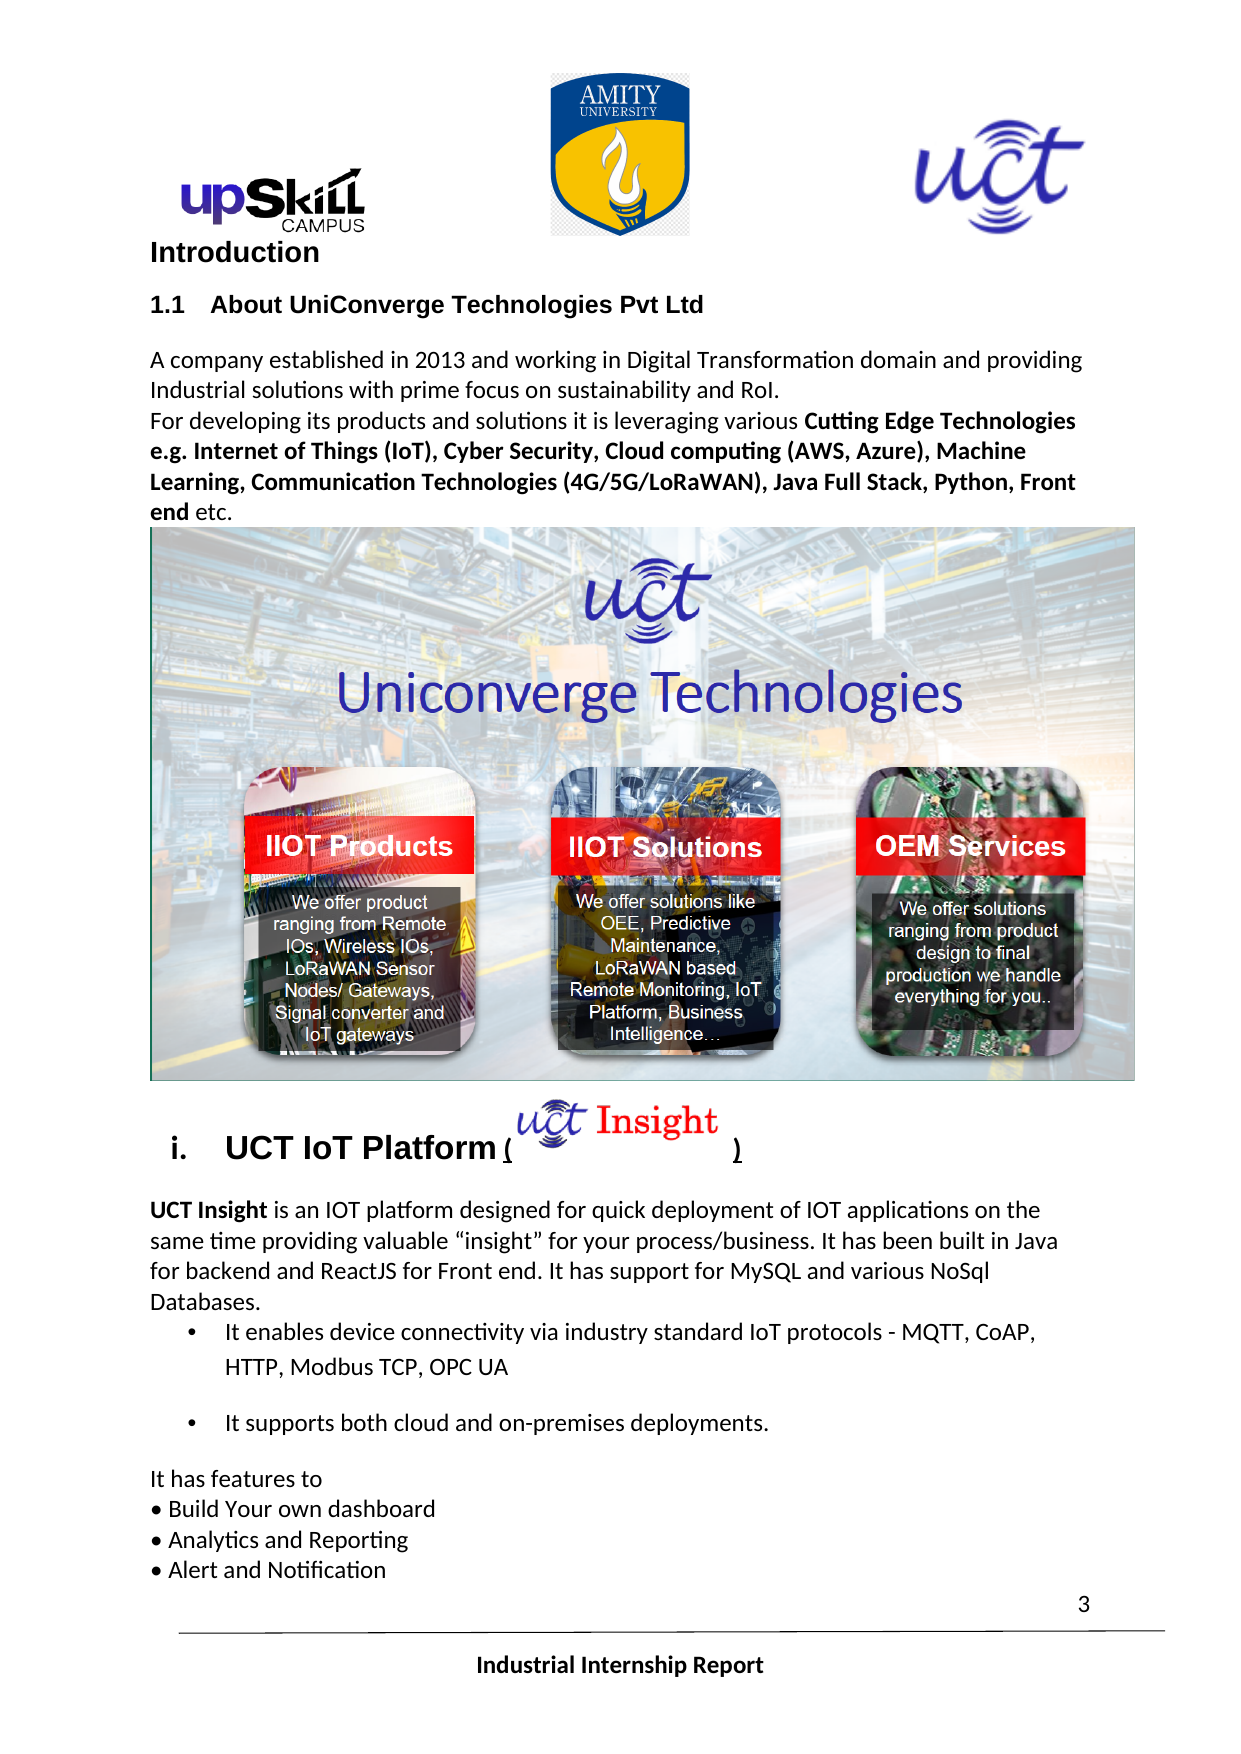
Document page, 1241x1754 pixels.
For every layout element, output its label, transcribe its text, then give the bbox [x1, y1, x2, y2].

list It enables device connectivity via industry standard IoT protocols - MQTT, CoAP, HTTP, Modbus TCP, OPC UA [187, 1316, 1090, 1382]
list UCT IoT Platform () [187, 1081, 1090, 1167]
picture [150, 527, 1135, 1160]
list It supports both cloud and on-premises deployments. [187, 1407, 1090, 1438]
text UCT Insight is an IOT platform designed for quick deployment of IOT applications on the same time providing valuable “insight” for your process/business. It has been built in Java for backend and ReactJS for Front end. It has support for MySQL and various NoSql Databases. [150, 1194, 1090, 1316]
subtitle About UniConverge Technologies Pvt Ltd [150, 294, 1090, 319]
picture [150, 155, 396, 236]
text For developing its products and solutions it is leveraging various Cutting Edge Technologies e.g. Internet of Things (IoT), Cyber Security, Cloud computing (AWS, Azure), Machine Learning, Communication Technologies (4G/5G/LoRaWAN), Java Full Stack, Python, Front end etc. [150, 405, 1090, 527]
subtitle Introduction [150, 235, 1090, 269]
picture [550, 73, 690, 236]
text A company established in 2013 and working in Digital Transformation domain and providing Industrial solutions with prime focus on sustainability and RoI. [150, 344, 1090, 405]
picture [912, 110, 1091, 236]
